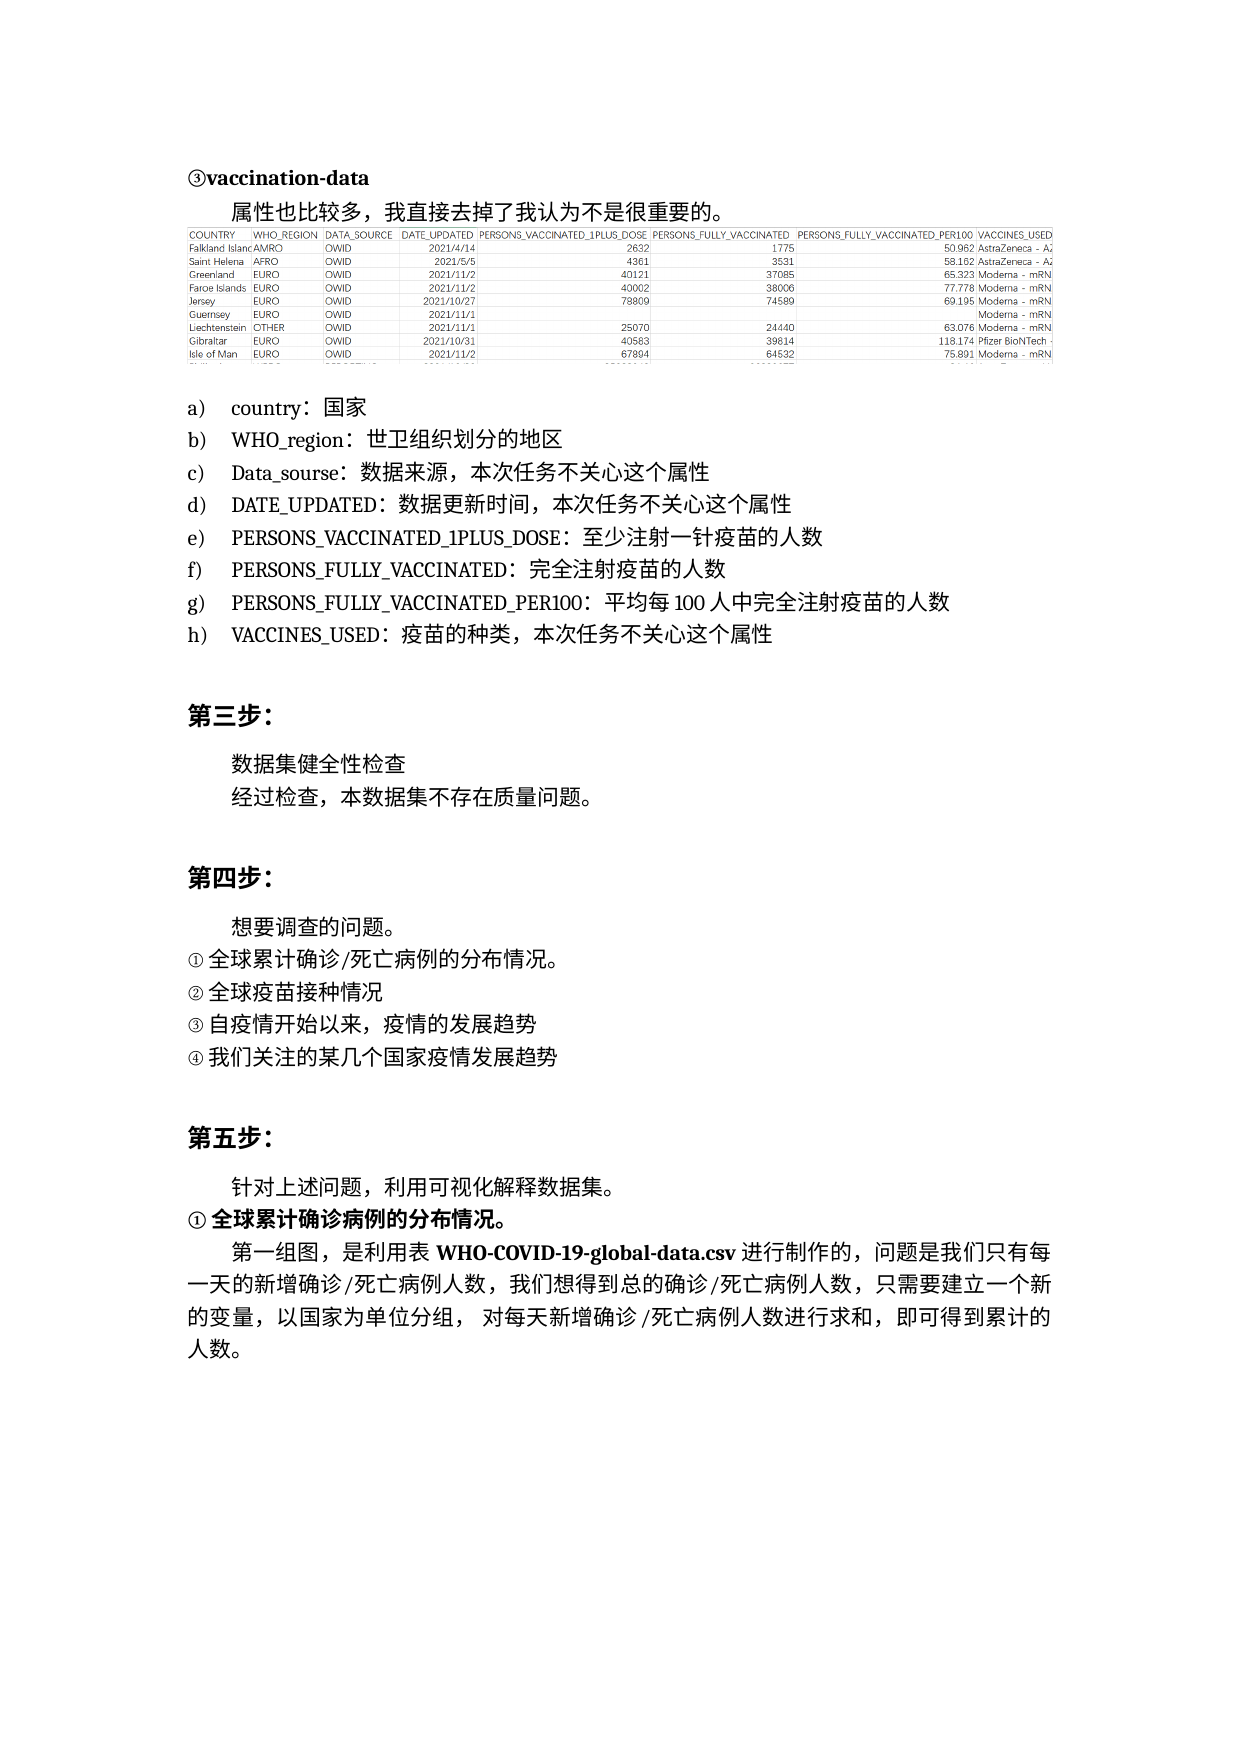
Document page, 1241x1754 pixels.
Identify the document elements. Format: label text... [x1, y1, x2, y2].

list VACCINES_USED：疫苗的种类，本次任务不关心这个属性 [187, 617, 1053, 649]
text 属性也比较多，我直接去掉了我认为不是很重要的。 [187, 194, 1053, 227]
list PERSONS_FULLY_VACCINATED_PER100：平均每100人中完全注射疫苗的人数 [187, 584, 1053, 617]
text 第一组图，是利用表WHO-COVID-19-global-data.csv进行制作的，问题是我们只有每一天的新增确诊/死亡病例人数，我们想得到总的确诊/死亡病例人数，只需要建立一个新的变量，以国家为单位分组， 对每天新增确诊/死亡病例人数进行求和，即可得到累计的人数。 [187, 1234, 1053, 1364]
text ④我们关注的某几个国家疫情发展趋势 [187, 1039, 1053, 1072]
text 数据集健全性检查 [187, 747, 1053, 779]
list PERSONS_FULLY_VACCINATED：完全注射疫苗的人数 [187, 552, 1053, 584]
picture [187, 227, 1053, 364]
text 针对上述问题，利用可视化解释数据集。 [187, 1169, 1053, 1202]
text ③自疫情开始以来，疫情的发展趋势 [187, 1007, 1053, 1039]
text 第四步： [187, 844, 1053, 909]
list WHO_region：世卫组织划分的地区 [187, 422, 1053, 454]
text 第三步： [187, 682, 1053, 747]
list PERSONS_VACCINATED_1PLUS_DOSE：至少注射一针疫苗的人数 [187, 519, 1053, 552]
text ①全球累计确诊/死亡病例的分布情况。 [187, 942, 1053, 974]
list Data_sourse：数据来源，本次任务不关心这个属性 [187, 454, 1053, 487]
text ②全球疫苗接种情况 [187, 974, 1053, 1007]
text ③vaccination-data [187, 162, 1053, 194]
text ①全球累计确诊病例的分布情况。 [187, 1202, 1053, 1234]
text 经过检查，本数据集不存在质量问题。 [187, 779, 1053, 812]
text 想要调查的问题。 [187, 909, 1053, 942]
text 第五步： [187, 1104, 1053, 1169]
list country：国家 [187, 389, 1053, 422]
list DATE_UPDATED：数据更新时间，本次任务不关心这个属性 [187, 487, 1053, 519]
